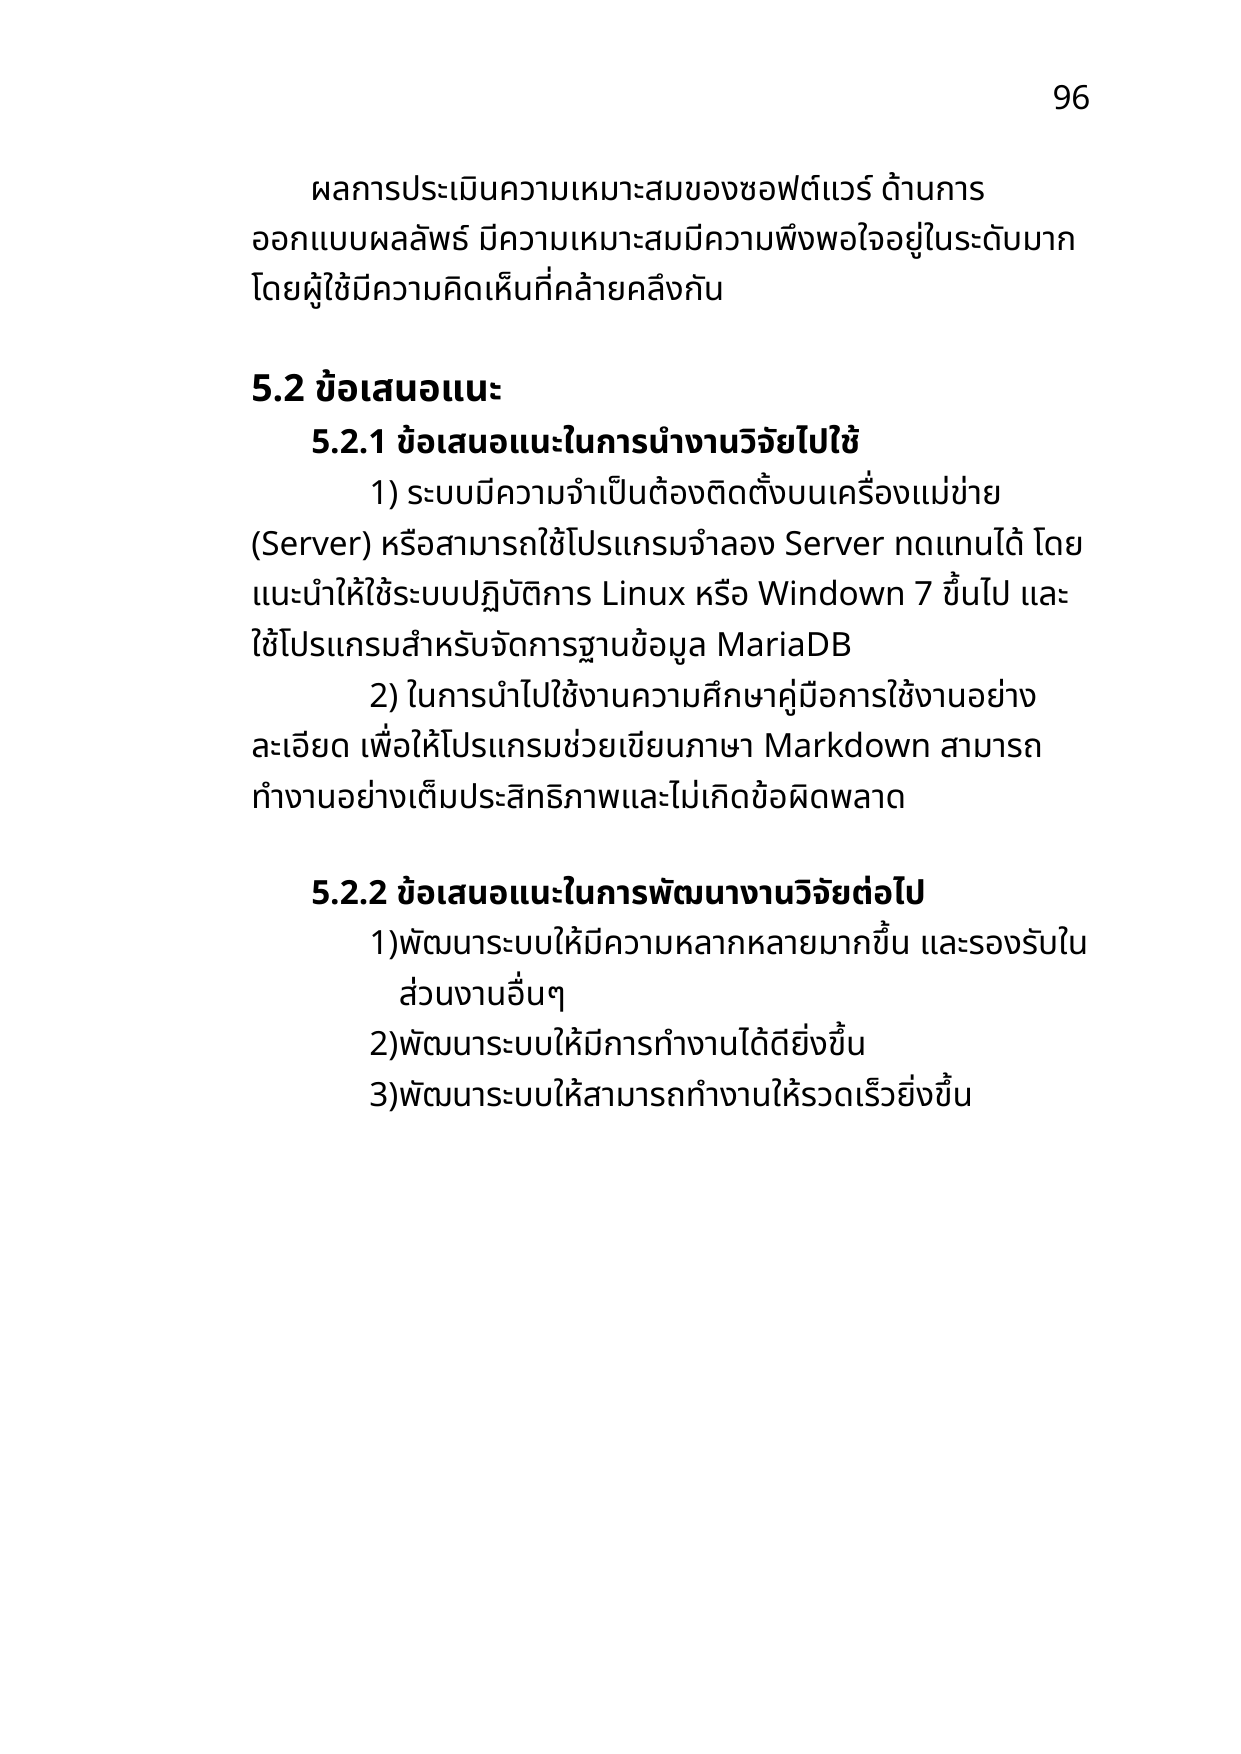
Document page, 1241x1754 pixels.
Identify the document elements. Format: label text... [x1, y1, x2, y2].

list พัฒนาระบบให้มีความหลากหลายมากขึ้น และรองรับในส่วนงานอื่นๆ [369, 919, 1090, 1020]
list พัฒนาระบบให้สามารถทำงานให้รวดเร็วยิ่งขึ้น [369, 1071, 1090, 1121]
text 2) ในการนำไปใช้งานความศึกษาคู่มือการใช้งานอย่างละเอียด เพื่อให้โปรแกรมช่วยเขียนภาษา Markdown สามารถทำงานอย่างเต็มประสิทธิภาพและไม่เกิดข้อผิดพลาด [251, 671, 1090, 823]
text 1) ระบบมีความจำเป็นต้องติดตั้งบนเครื่องแม่ข่าย (Server) หรือสามารถใช้โปรแกรมจำลอง Server ทดแทนได้ โดยแนะนำให้ใช้ระบบปฏิบัติการ Linux หรือ Windown 7 ขึ้นไป และใช้โปรแกรมสำหรับจัดการฐานข้อมูล MariaDB [251, 469, 1090, 671]
subtitle 5.2.2 ข้อเสนอแนะในการพัฒนางานวิจัยต่อไป [311, 868, 1090, 919]
list พัฒนาระบบให้มีการทำงานได้ดียิ่งขึ้น [369, 1020, 1090, 1071]
subtitle 5.2 ข้อเสนอแนะ [251, 361, 1090, 418]
subtitle 5.2.1 ข้อเสนอแนะในการนำงานวิจัยไปใช้ [311, 418, 1090, 469]
text ผลการประเมินความเหมาะสมของซอฟต์แวร์ ด้านการออกแบบผลลัพธ์ มีความเหมาะสมมีความพึงพอใจอยู่ในระดับมาก โดยผู้ใช้มีความคิดเห็นที่คล้ายคลึงกัน [251, 164, 1090, 316]
